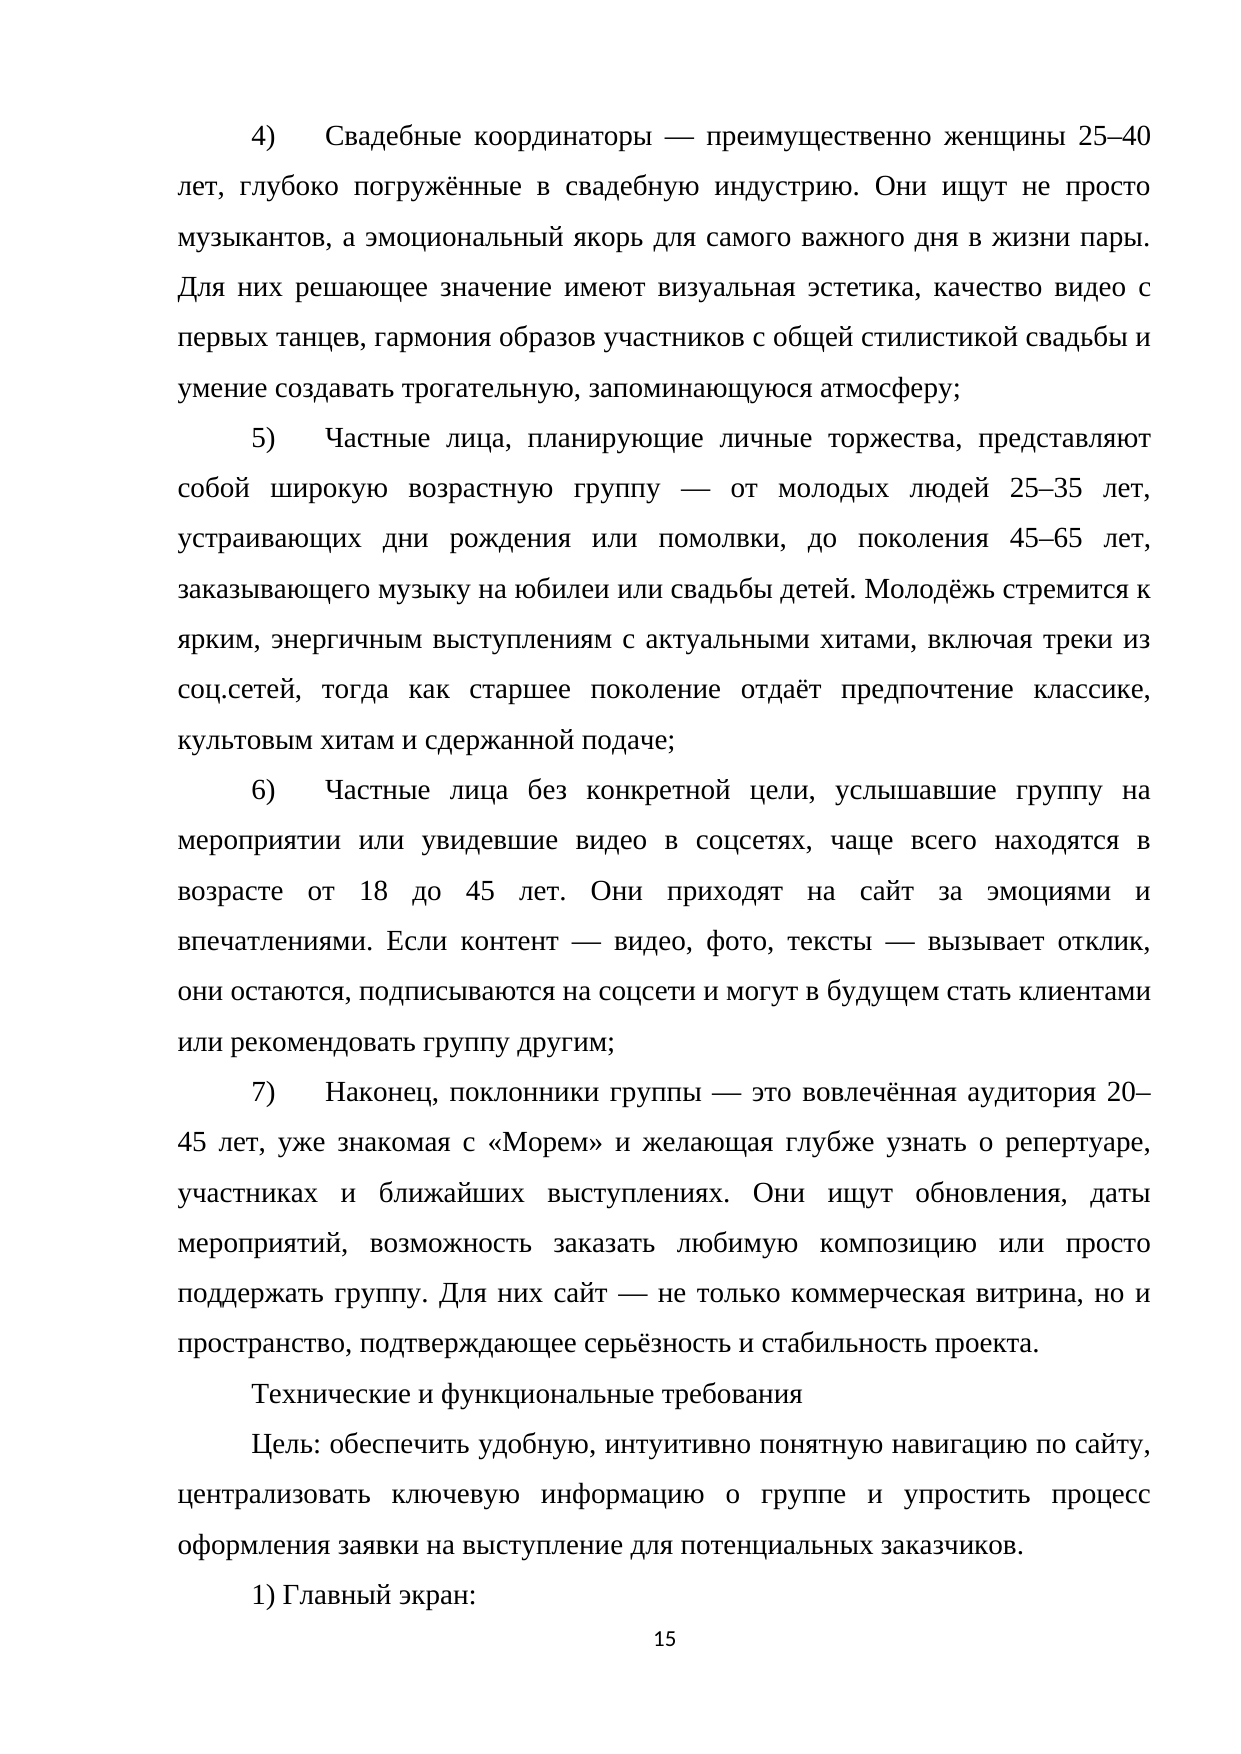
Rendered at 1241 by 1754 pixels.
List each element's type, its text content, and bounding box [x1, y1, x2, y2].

text Технические и функциональные требования [177, 1376, 1152, 1409]
list Частные лица без конкретной цели, услышавшие группу на мероприятии или увидевшие видео в соцсетях, чаще всего находятся в возрасте от 18 до 45 лет. Они приходят на сайт за эмоциями и впечатлениями. Если контент — видео, фото, тексты — вызывает отклик, они остаются, подписываются на соцсети и могут в будущем стать клиентами или рекомендовать группу другим; [177, 772, 1152, 1057]
list Частные лица, планирующие личные торжества, представляют собой широкую возрастную группу — от молодых людей 25–35 лет, устраивающих дни рождения или помолвки, до поколения 45–65 лет, заказывающего музыку на юбилеи или свадьбы детей. Молодёжь стремится к ярким, энергичным выступлениям с актуальными хитами, включая треки из соц.сетей, тогда как старшее поколение отдаёт предпочтение классике, культовым хитам и сдержанной подаче; [177, 420, 1152, 755]
text 1) Главный экран: [177, 1577, 1152, 1611]
list Наконец, поклонники группы — это вовлечённая аудитория 20–45 лет, уже знакомая с «Морем» и желающая глубже узнать о репертуаре, участниках и ближайших выступлениях. Они ищут обновления, даты мероприятий, возможность заказать любимую композицию или просто поддержать группу. Для них сайт — не только коммерческая витрина, но и пространство, подтверждающее серьёзность и стабильность проекта. [177, 1074, 1152, 1359]
list Свадебные координаторы — преимущественно женщины 25–40 лет, глубоко погружённые в свадебную индустрию. Они ищут не просто музыкантов, а эмоциональный якорь для самого важного дня в жизни пары. Для них решающее значение имеют визуальная эстетика, качество видео с первых танцев, гармония образов участников с общей стилистикой свадьбы и умение создавать трогательную, запоминающуюся атмосферу; [177, 118, 1152, 403]
text Цель: обеспечить удобную, интуитивно понятную навигацию по сайту, централизовать ключевую информацию о группе и упростить процесс оформления заявки на выступление для потенциальных заказчиков. [177, 1426, 1152, 1560]
